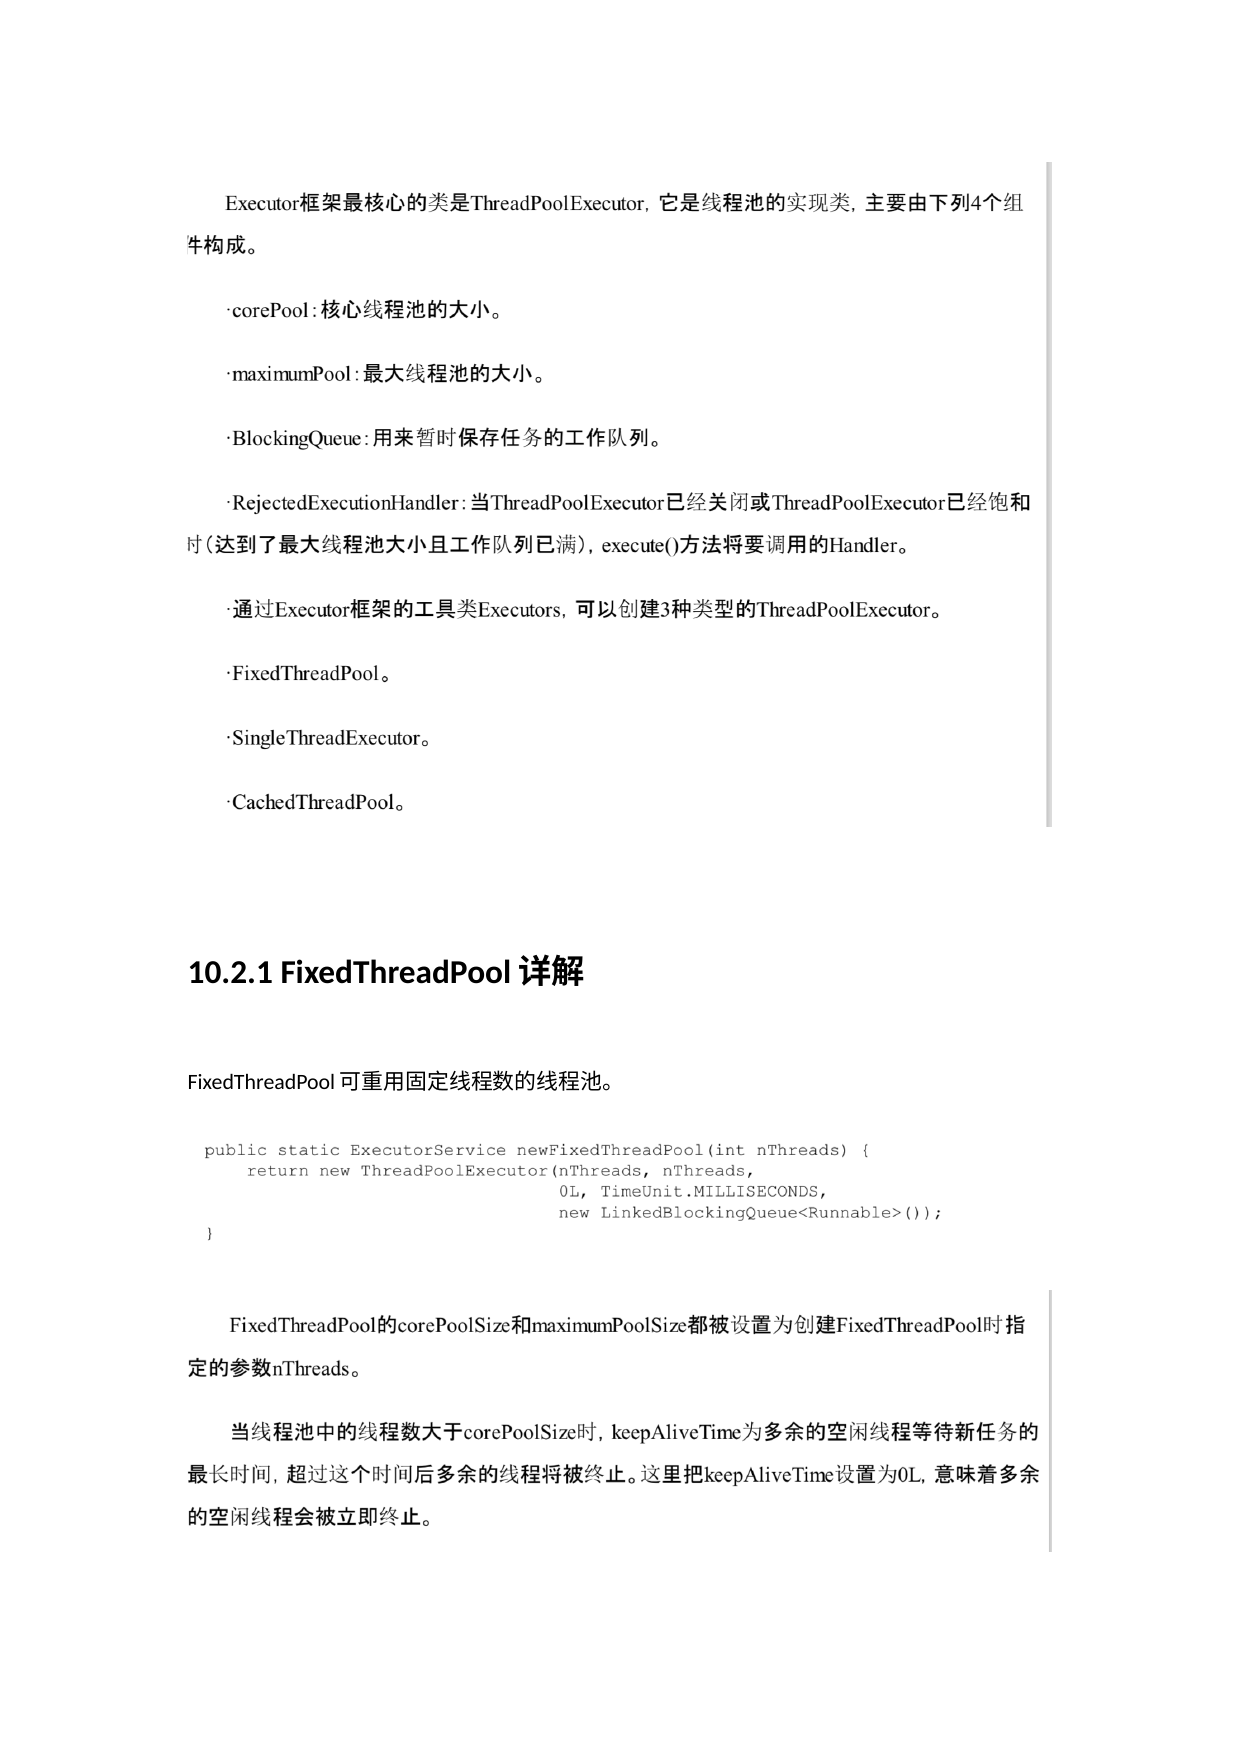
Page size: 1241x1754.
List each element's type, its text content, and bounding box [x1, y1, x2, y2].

subtitle 10.2.1 FixedThreadPool详解 [187, 937, 1053, 1002]
picture [187, 1128, 1053, 1258]
picture [187, 162, 1052, 827]
text FixedThreadPool可重用固定线程数的线程池。 [187, 1063, 1053, 1096]
picture [187, 1290, 1052, 1552]
